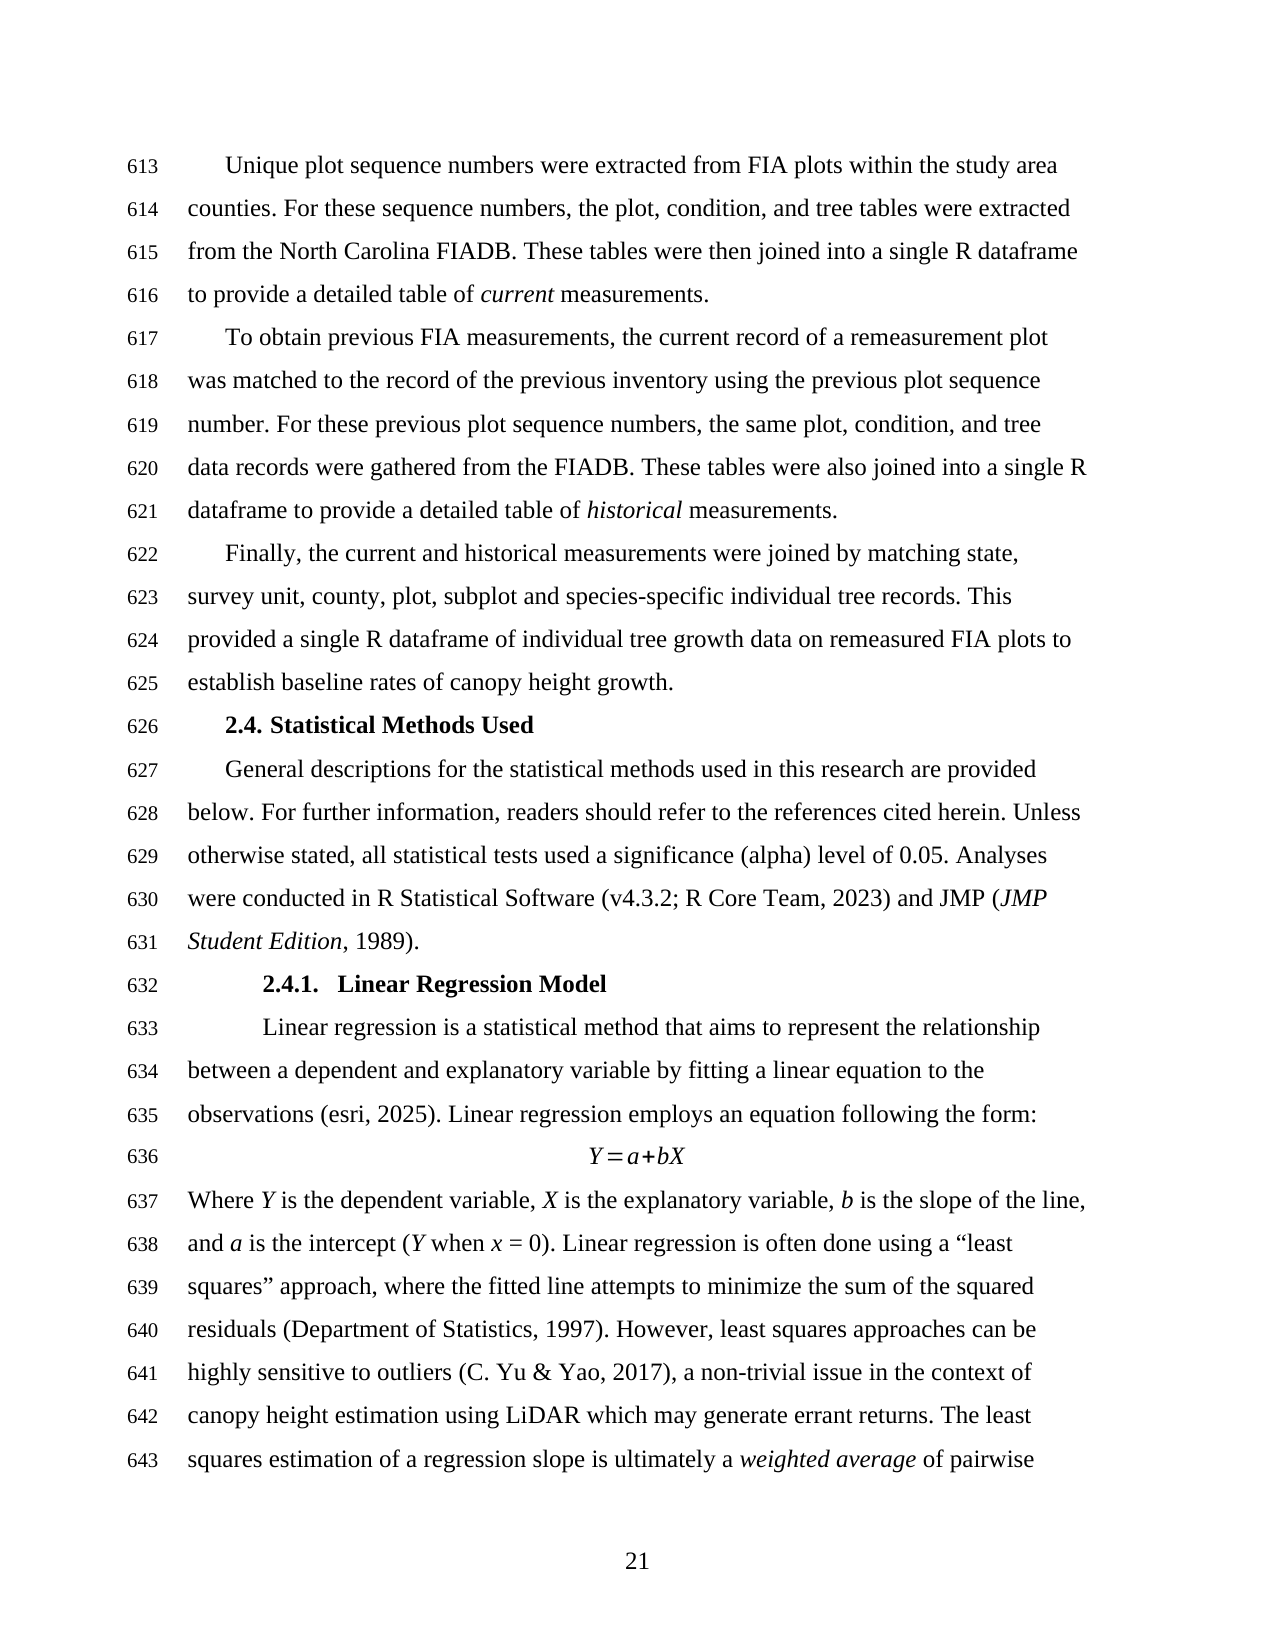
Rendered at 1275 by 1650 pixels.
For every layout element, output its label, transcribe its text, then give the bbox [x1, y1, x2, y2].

list Linear Regression Model [262, 969, 1087, 998]
text Linear regression is a statistical method that aims to represent the relationship between a dependent and explanatory variable by fitting a linear equation to the observations (esri, 2025). Linear regression employs an equation following the form: [187, 1012, 1087, 1127]
text Finally, the current and historical measurements were joined by matching state, survey unit, county, plot, subplot and species-specific individual tree records. This provided a single R dataframe of individual tree growth data on remeasured FIA plots to establish baseline rates of canopy height growth. [187, 538, 1087, 696]
list Statistical Methods Used [225, 711, 1087, 739]
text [187, 1185, 1087, 1472]
text General descriptions for the statistical methods used in this research are provided below. For further information, readers should refer to the references cited herein. Unless otherwise stated, all statistical tests used a significance (alpha) level of 0.05. Analyses were conducted in R Statistical Software (v4.3.2; R Core Team, 2023) and JMP (JMP Student Edition, 1989). [187, 754, 1087, 955]
text Unique plot sequence numbers were extracted from FIA plots within the study area counties. For these sequence numbers, the plot, condition, and tree tables were extracted from the North Carolina FIADB. These tables were then joined into a single R dataframe to provide a detailed table of current measurements. [187, 150, 1087, 308]
text To obtain previous FIA measurements, the current record of a remeasurement plot was matched to the record of the previous inventory using the previous plot sequence number. For these previous plot sequence numbers, the same plot, condition, and tree data records were gathered from the FIADB. These tables were also joined into a single R dataframe to provide a detailed table of historical measurements. [187, 322, 1087, 524]
